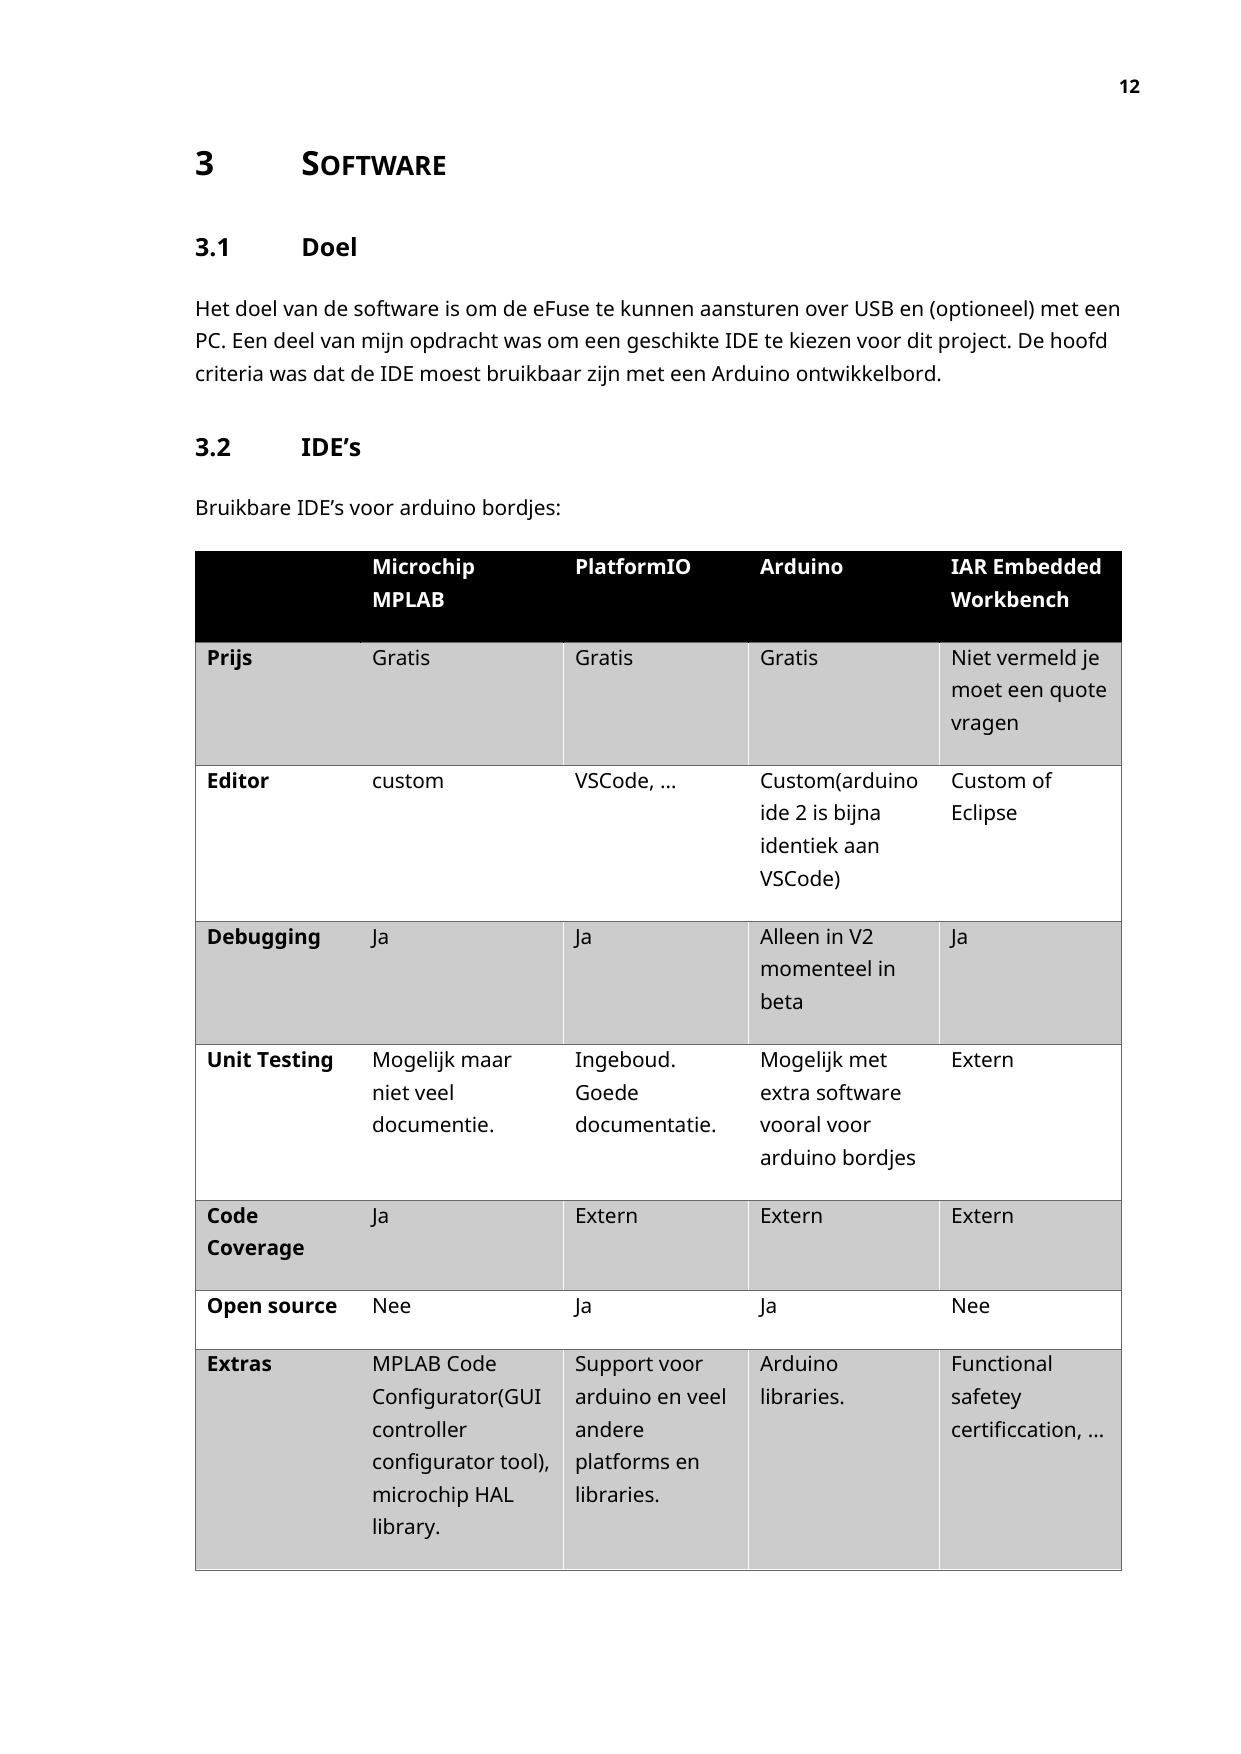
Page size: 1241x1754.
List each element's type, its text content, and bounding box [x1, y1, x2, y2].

table_header PlatformIO [564, 552, 748, 642]
table_header Microchip MPLAB [361, 552, 563, 642]
subtitle Doel [195, 230, 1122, 264]
table_header IAR Embedded Workbench [940, 552, 1121, 642]
table_cell Extern [940, 1045, 1121, 1200]
table_cell Nee [940, 1291, 1121, 1348]
table_cell Mogelijk met extra software vooral voor arduino bordjes [749, 1045, 939, 1200]
table_cell Extern [940, 1201, 1121, 1290]
text Bruikbare IDE’s voor arduino bordjes: [195, 493, 1122, 522]
table_header Arduino [749, 552, 939, 642]
table_cell Code Coverage [196, 1201, 361, 1290]
table_cell Ingeboud. Goede documentatie. [564, 1045, 748, 1200]
table_cell Extras [196, 1350, 361, 1569]
table_cell VSCode, … [564, 766, 748, 921]
table_cell Gratis [564, 643, 748, 765]
table_cell Gratis [749, 643, 939, 765]
subtitle IDE’s [195, 429, 1122, 463]
table_cell Ja [564, 1291, 748, 1348]
table_cell Ja [361, 922, 563, 1044]
table_cell Gratis [361, 643, 563, 765]
table_cell Custom of Eclipse [940, 766, 1121, 921]
table_header [196, 552, 360, 642]
table_cell Ja [940, 922, 1121, 1044]
table_cell Extern [564, 1201, 748, 1290]
table_cell Editor [196, 766, 361, 921]
table_cell Unit Testing [196, 1045, 361, 1200]
table_cell Extern [749, 1201, 939, 1290]
table_cell Functional safetey certificcation, … [940, 1350, 1121, 1569]
table_cell custom [361, 766, 563, 921]
text Het doel van de software is om de eFuse te kunnen aansturen over USB en (optioneel) met een PC. Een deel van mijn opdracht was om een geschikte IDE te kiezen voor dit project. De hoofd criteria was dat de IDE moest bruikbaar zijn met een Arduino ontwikkelbord. [195, 294, 1122, 388]
table_cell Arduino libraries. [749, 1350, 939, 1569]
table_cell Mogelijk maar niet veel documentie. [361, 1045, 563, 1200]
table_cell Debugging [196, 922, 361, 1044]
table_cell Custom(arduino ide 2 is bijna identiek aan VSCode) [749, 766, 939, 921]
table_cell Ja [564, 922, 748, 1044]
table_cell Ja [749, 1291, 939, 1348]
table_cell Ja [361, 1201, 563, 1290]
table_cell Prijs [196, 643, 361, 765]
table_cell MPLAB Code Configurator(GUI controller configurator tool), microchip HAL library. [361, 1350, 563, 1569]
table_cell Nee [361, 1291, 563, 1348]
table_cell Support voor arduino en veel andere platforms en libraries. [564, 1350, 748, 1569]
table_cell Alleen in V2 momenteel in beta [749, 922, 939, 1044]
subtitle Software [195, 140, 1122, 186]
table_cell Niet vermeld je moet een quote vragen [940, 643, 1121, 765]
table_cell Open source [196, 1291, 361, 1348]
